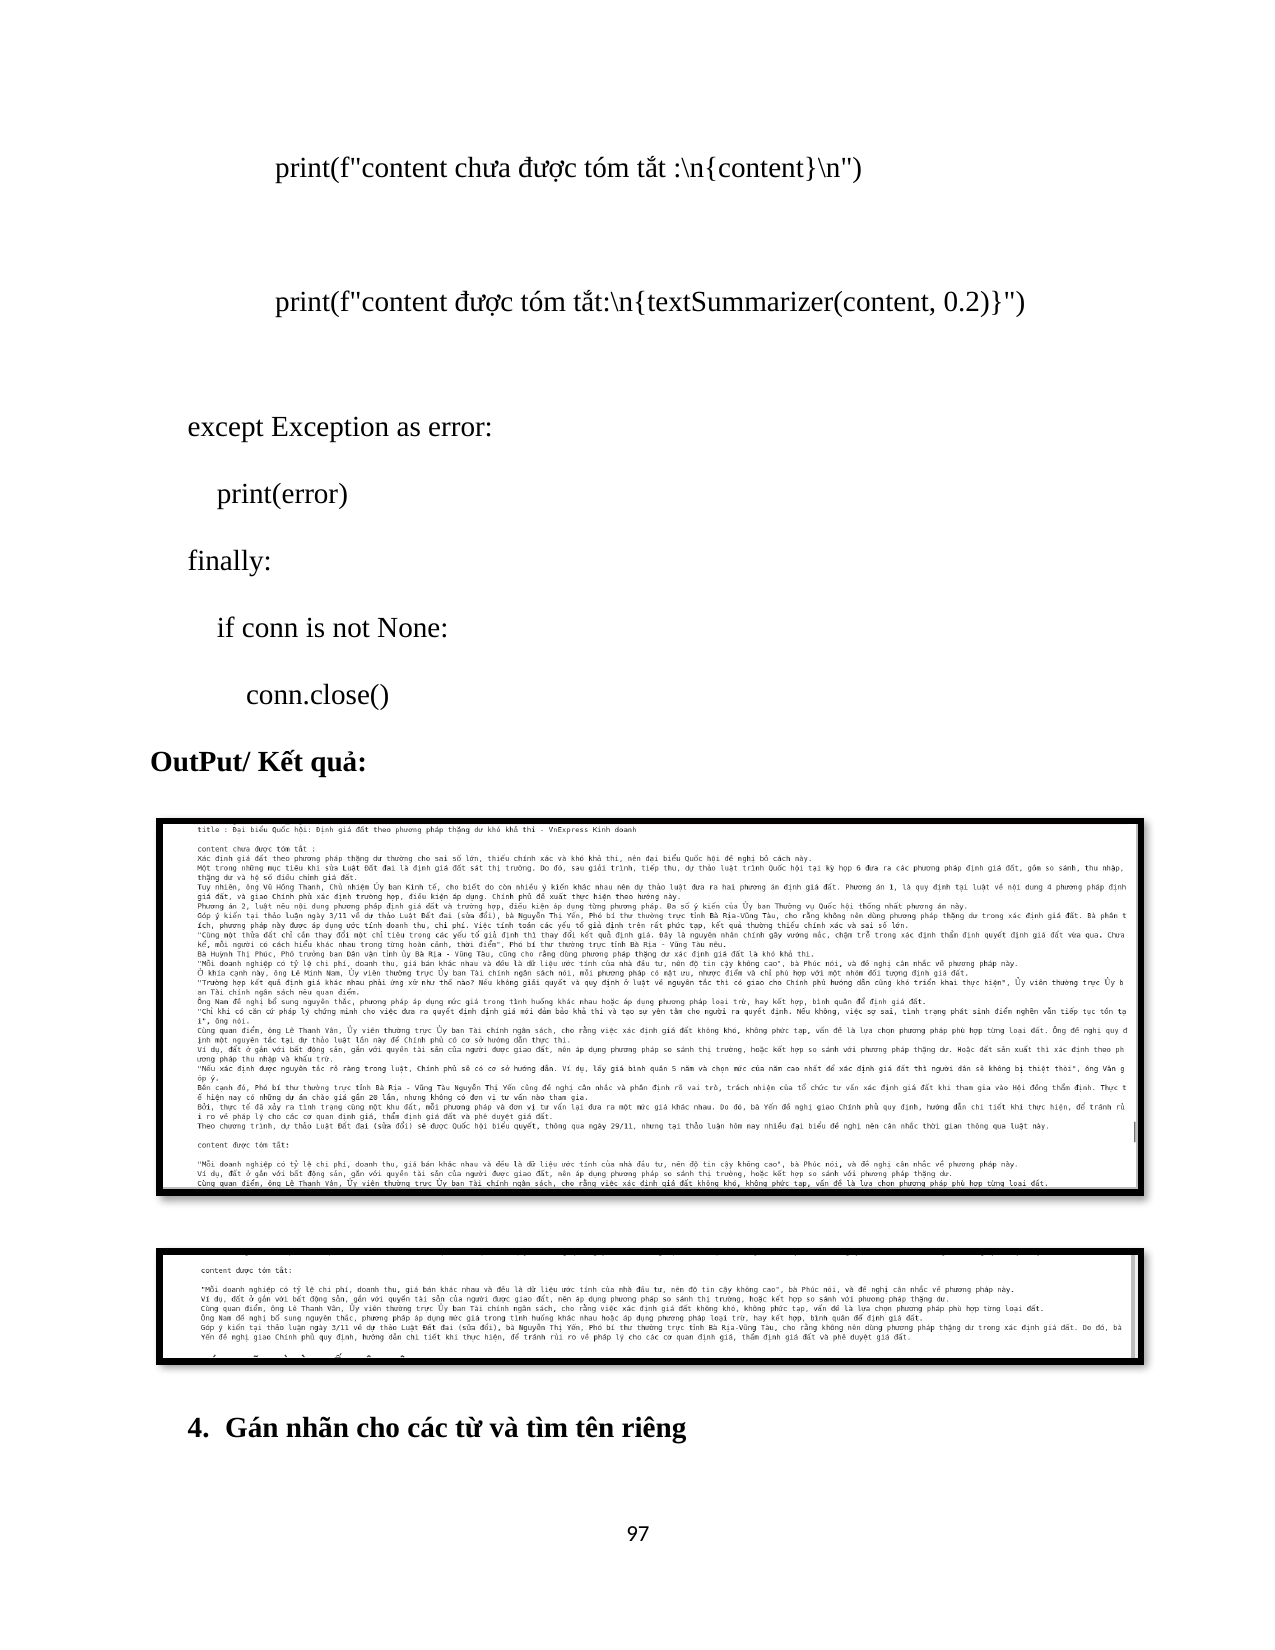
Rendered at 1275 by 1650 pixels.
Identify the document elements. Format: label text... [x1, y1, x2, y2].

text finally: [187, 543, 1125, 577]
text except Exception as error: [187, 409, 1125, 443]
list Gán nhãn cho các từ và tìm tên riêng [187, 1410, 1125, 1444]
text OutPut/ Kết quả: [150, 744, 1125, 778]
text print(f"content được tóm tắt:\n{textSummarizer(content, 0.2)}") [187, 284, 1125, 317]
picture [163, 824, 1138, 1189]
text conn.close() [187, 677, 1125, 711]
text print(f"content chưa được tóm tắt :\n{content}\n") [187, 150, 1125, 183]
picture [163, 1255, 1138, 1358]
text if conn is not None: [187, 611, 1125, 644]
text print(error) [187, 477, 1125, 510]
